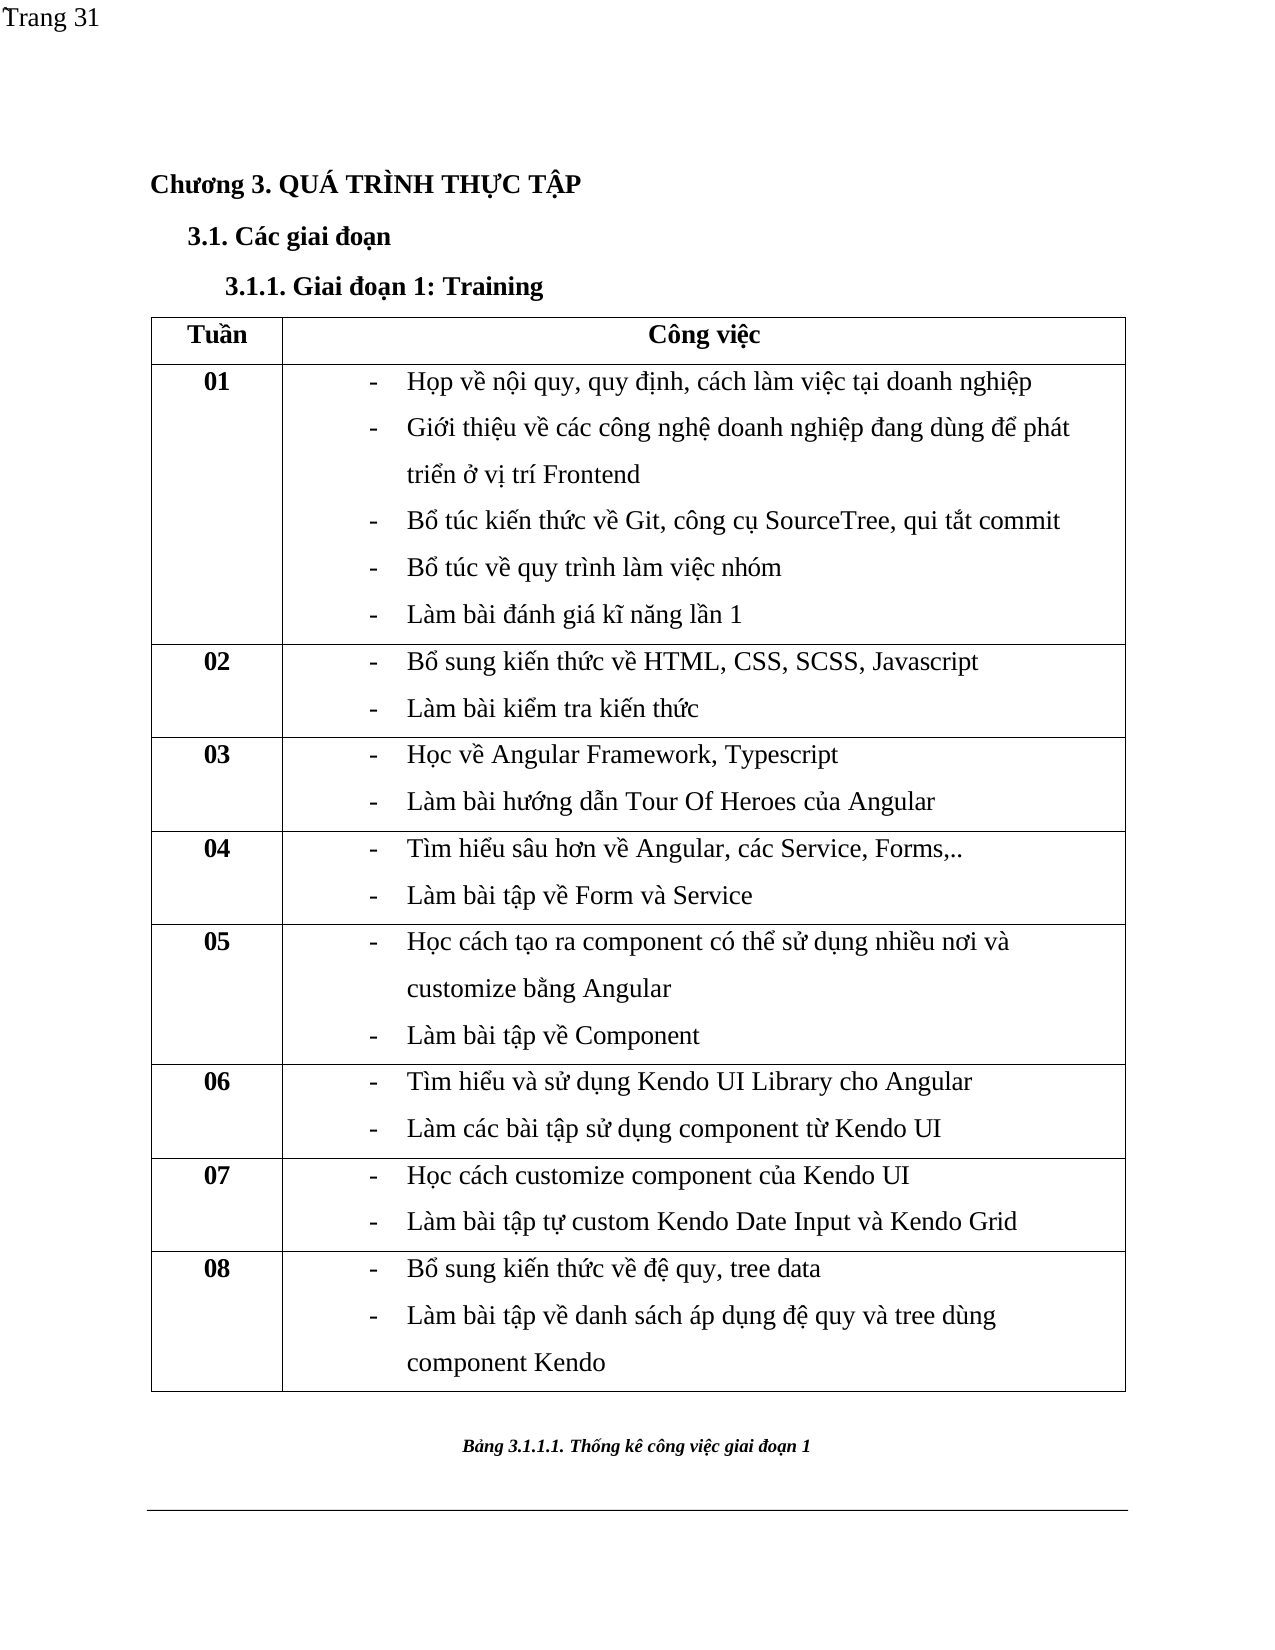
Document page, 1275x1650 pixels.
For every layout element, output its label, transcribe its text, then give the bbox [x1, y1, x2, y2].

table_cell Tìm hiểu sâu hơn về Angular, các Service, Forms,.. Làm bài tập về Form và Service [283, 832, 1125, 924]
table_cell 07 [152, 1159, 282, 1251]
table_cell Học cách customize component của Kendo UI Làm bài tập tự custom Kendo Date Input và Kendo Grid [283, 1159, 1125, 1251]
table_cell 04 [152, 832, 282, 924]
table_cell Học về Angular Framework, Typescript Làm bài hướng dẫn Tour Of Heroes của Angular [283, 738, 1125, 831]
table_cell Họp về nội quy, quy định, cách làm việc tại doanh nghiệp Giới thiệu về các công nghệ doanh nghiệp đang dùng để phát triển ở vị trí Frontend Bổ túc kiến thức về Git, công cụ SourceTree, qui tắt commit Bổ túc về quy trình làm việc nhóm Làm bài đánh giá kĩ năng lần 1 [283, 365, 1125, 644]
table_header Công việc [283, 318, 1125, 364]
table_cell Bổ sung kiến thức về HTML, CSS, SCSS, Javascript Làm bài kiểm tra kiến thức [283, 645, 1125, 737]
table_cell 02 [152, 645, 282, 737]
table_cell Tìm hiểu và sử dụng Kendo UI Library cho Angular Làm các bài tập sử dụng component từ Kendo UI [283, 1065, 1125, 1157]
table_cell 06 [152, 1065, 282, 1157]
table_cell 05 [152, 925, 282, 1064]
table_cell 08 [152, 1252, 282, 1391]
table_cell Bổ sung kiến thức về đệ quy, tree data Làm bài tập về danh sách áp dụng đệ quy và tree dùng component Kendo [283, 1252, 1125, 1391]
table_cell Học cách tạo ra component có thể sử dụng nhiều nơi và customize bằng Angular Làm bài tập về Component [283, 925, 1125, 1064]
table_cell 03 [152, 738, 282, 831]
table_header Tuần [152, 318, 282, 364]
subtitle Giai đoạn 1: Training [225, 270, 1162, 302]
table_cell 01 [152, 365, 282, 644]
text Bảng 3.1.1.1. Thống kê công việc giai đoạn 1 [150, 1435, 1126, 1457]
subtitle Chương 3. QUÁ TRÌNH THỰC TẬP [150, 169, 1162, 200]
list Các giai đoạn [187, 220, 1162, 251]
